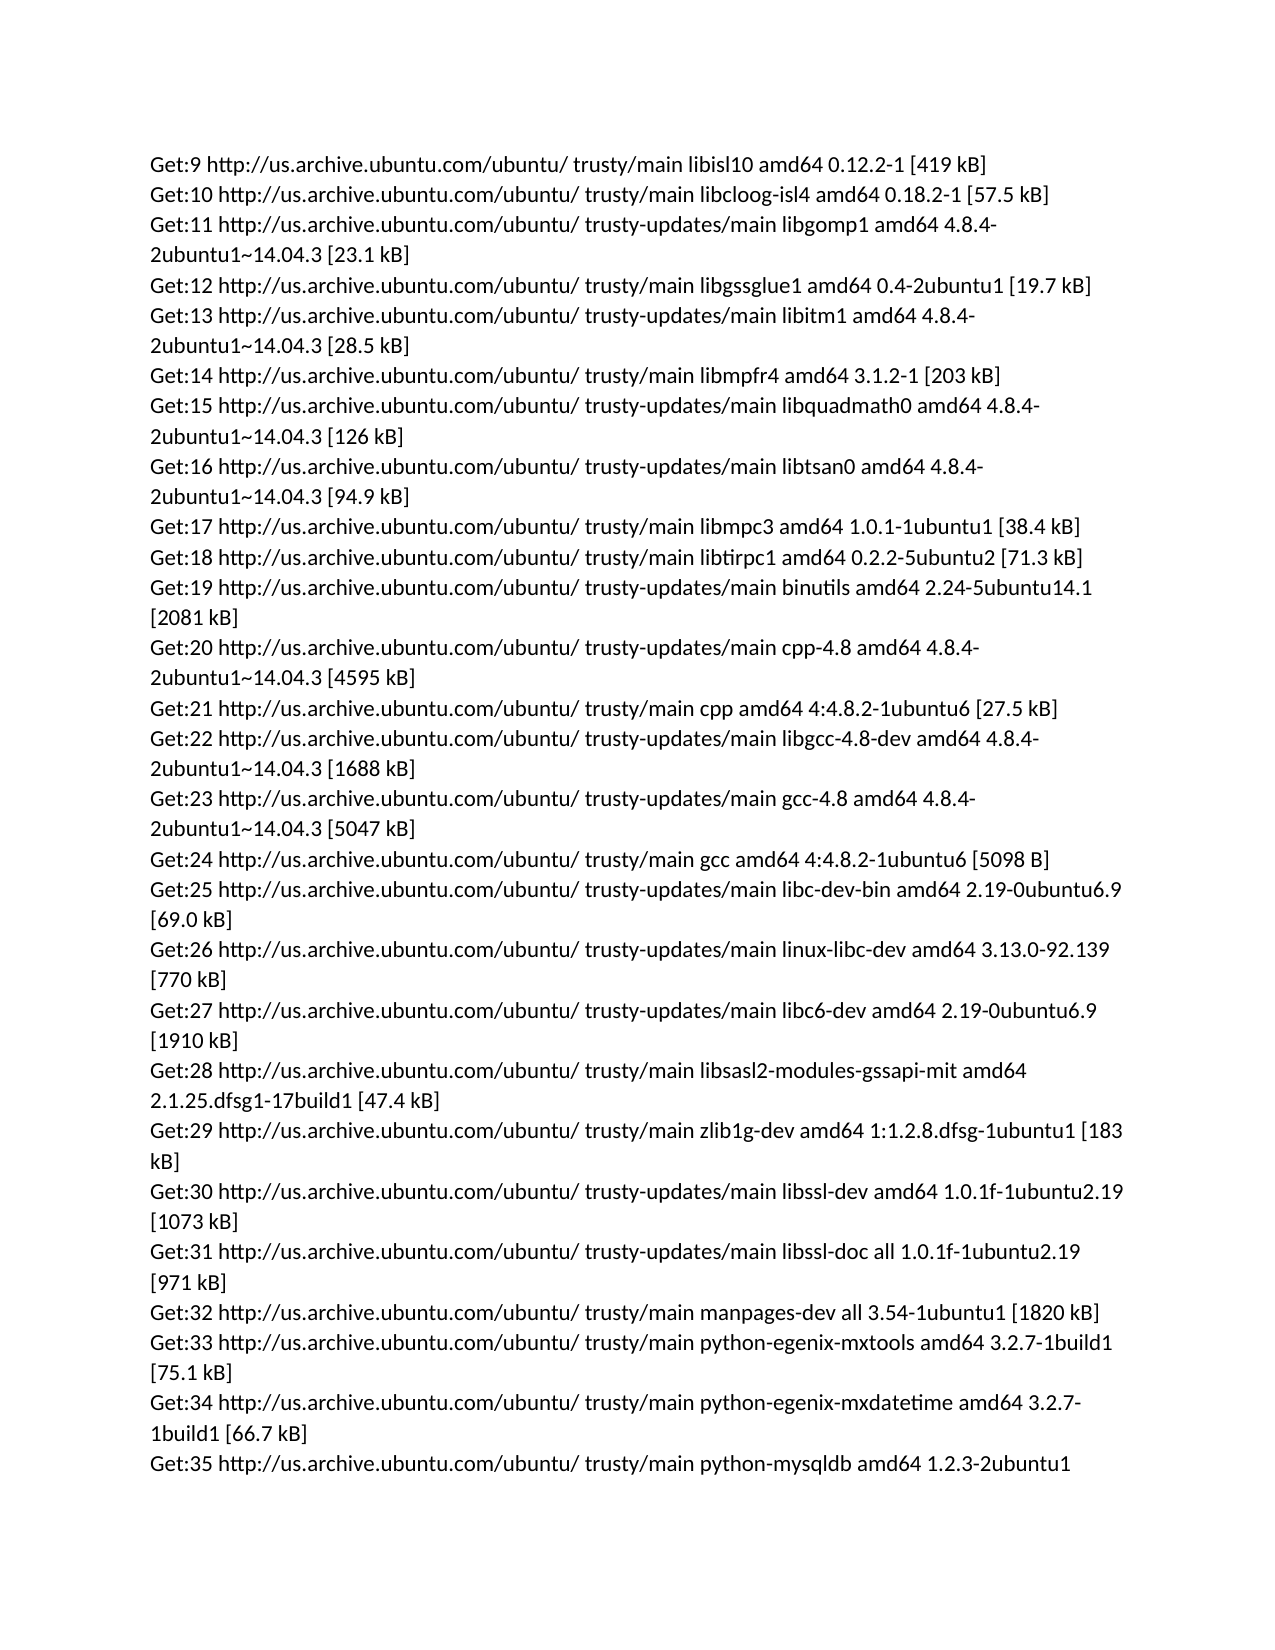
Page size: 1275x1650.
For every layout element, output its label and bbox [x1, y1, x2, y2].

text [150, 150, 1125, 1477]
